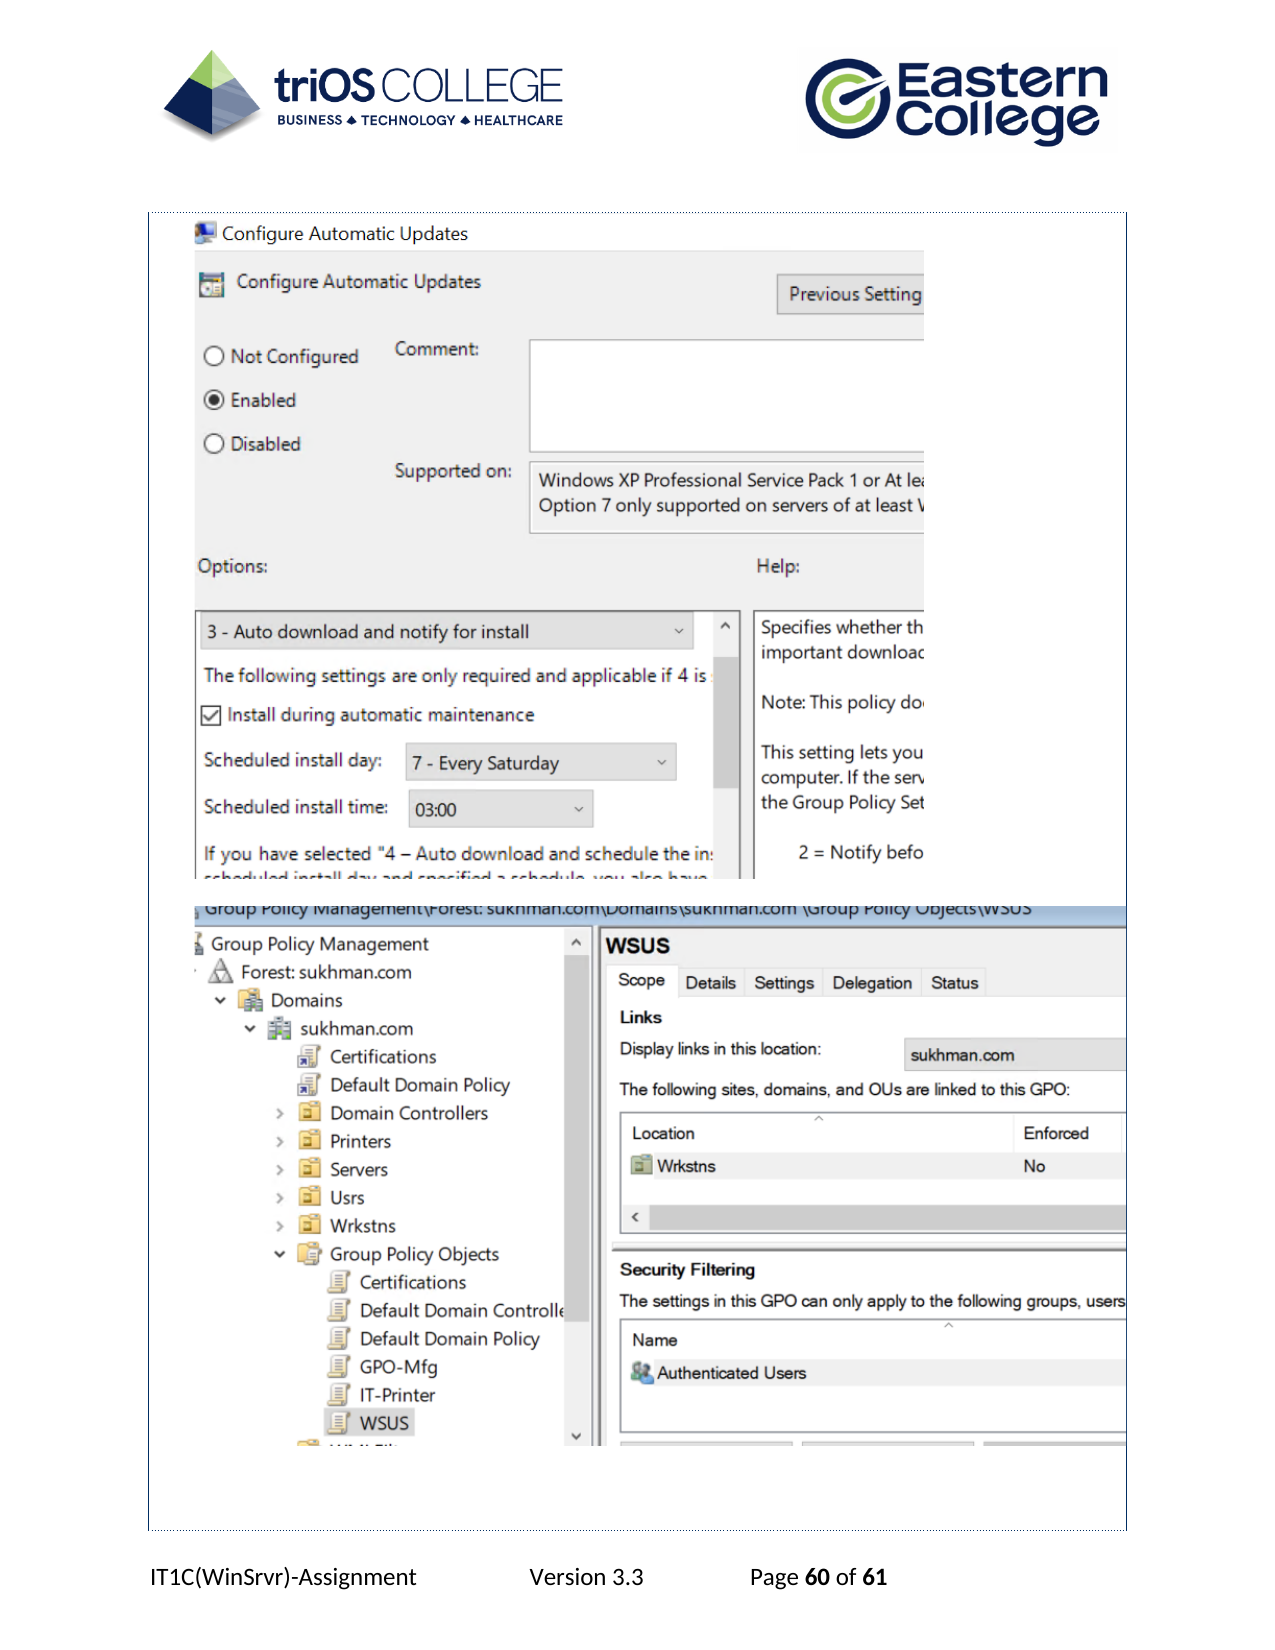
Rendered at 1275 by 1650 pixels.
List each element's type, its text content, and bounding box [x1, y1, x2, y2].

picture [150, 45, 1125, 159]
picture [194, 906, 1127, 1446]
picture [194, 213, 924, 879]
